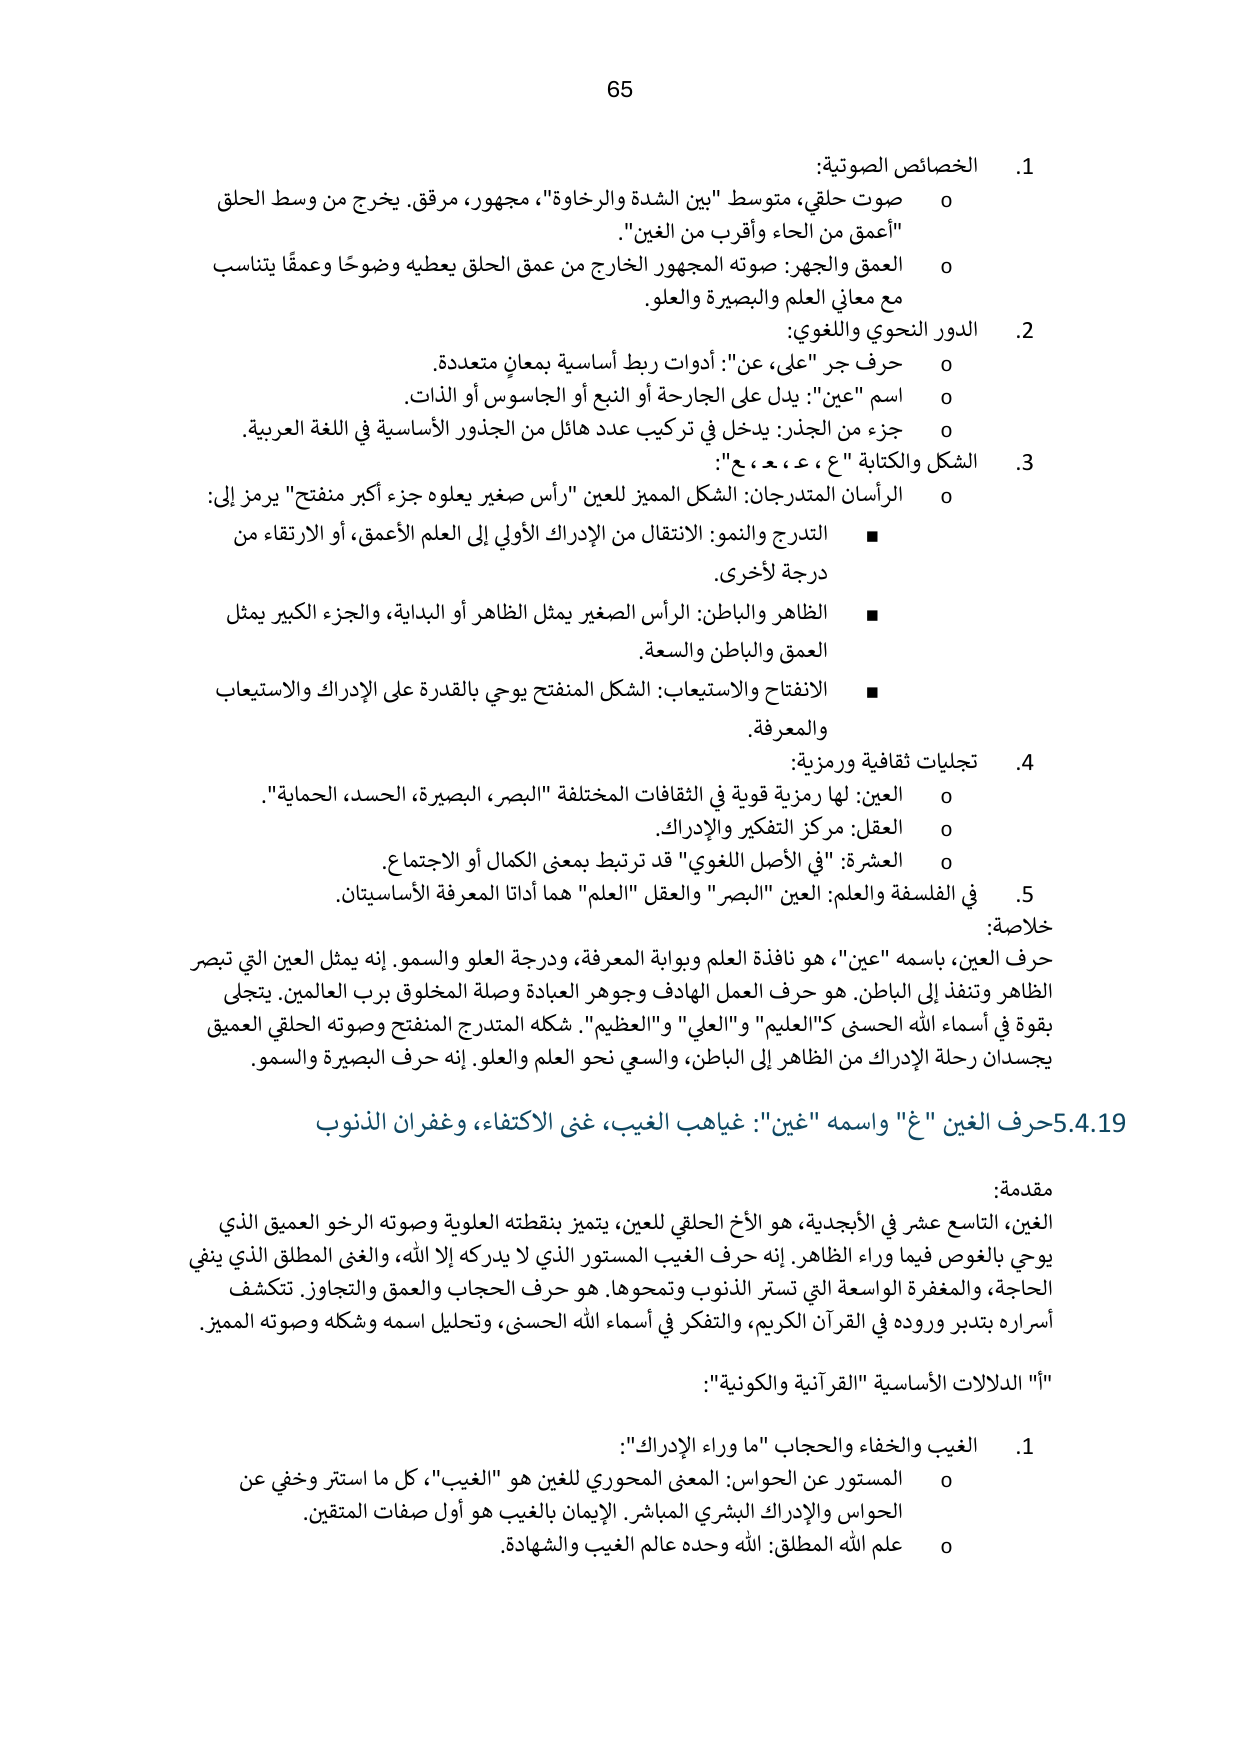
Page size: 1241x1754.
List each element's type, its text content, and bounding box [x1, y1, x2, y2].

list اسم "عين": يدل على الجارحة أو النبع أو الجاسوس أو الذات. [187, 380, 940, 411]
subtitle حرف الغين "غ" واسمه "غين": غياهب الغيب، غنى الاكتفاء، وغفران الذنوب [187, 1104, 1053, 1140]
list الخصائص الصوتية: [187, 150, 1015, 181]
list حرف جر "على، عن": أدوات ربط أساسية بمعانٍ متعددة. [187, 347, 940, 378]
list العقل: مركز التفكير والإدراك. [187, 812, 940, 842]
list الانفتاح والاستيعاب: الشكل المنفتح يوحي بالقدرة على الإدراك والاستيعاب والمعرفة. [187, 668, 865, 744]
list الظاهر والباطن: الرأس الصغير يمثل الظاهر أو البداية، والجزء الكبير يمثل العمق والباطن والسعة. [187, 590, 865, 666]
list في الفلسفة والعلم: العين "البصر" والعقل "العلم" هما أداتا المعرفة الأساسيتان. [187, 878, 1015, 908]
list تجليات ثقافية ورمزية: [187, 746, 1015, 777]
list العين: لها رمزية قوية في الثقافات المختلفة "البصر، البصيرة، الحسد، الحماية". [187, 779, 940, 809]
list العشرة: "في الأصل اللغوي" قد ترتبط بمعنى الكمال أو الاجتماع. [187, 845, 940, 875]
list الرأسان المتدرجان: الشكل المميز للعين "رأس صغير يعلوه جزء أكبر منفتح" يرمز إلى: [187, 479, 940, 510]
list صوت حلقي، متوسط "بين الشدة والرخاوة"، مجهور، مرقق. يخرج من وسط الحلق "أعمق من الحاء وأقرب من الغين". [187, 183, 940, 246]
list الدور النحوي واللغوي: [187, 314, 1015, 345]
list التدرج والنمو: الانتقال من الإدراك الأولي إلى العلم الأعمق، أو الارتقاء من درجة لأخرى. [187, 512, 865, 588]
list علم الله المطلق: الله وحده عالم الغيب والشهادة. [187, 1529, 940, 1560]
list الشكل والكتابة "ع ، عـ ، ـعـ ، ـع": [187, 446, 1015, 477]
list المستور عن الحواس: المعنى المحوري للغين هو "الغيب"، كل ما استتر وخفي عن الحواس والإدراك البشري المباشر. الإيمان بالغيب هو أول صفات المتقين. [187, 1463, 940, 1527]
text خلاصة: حرف العين، باسمه "عين"، هو نافذة العلم وبوابة المعرفة، ودرجة العلو والسمو. إنه يمثل العين التي تبصر الظاهر وتنفذ إلى الباطن. هو حرف العمل الهادف وجوهر العبادة وصلة المخلوق برب العالمين. يتجلى بقوة في أسماء الله الحسنى كـ"العليم" و"العلي" و"العظيم". شكله المتدرج المنفتح وصوته الحلقي العميق يجسدان رحلة الإدراك من الظاهر إلى الباطن، والسعي نحو العلم والعلو. إنه حرف البصيرة والسمو. [187, 911, 1053, 1073]
text مقدمة: الغين، التاسع عشر في الأبجدية، هو الأخ الحلقي للعين، يتميز بنقطته العلوية وصوته الرخو العميق الذي يوحي بالغوص فيما وراء الظاهر. إنه حرف الغيب المستور الذي لا يدركه إلا الله، والغنى المطلق الذي ينفي الحاجة، والمغفرة الواسعة التي تستر الذنوب وتمحوها. هو حرف الحجاب والعمق والتجاوز. تتكشف أسراره بتدبر وروده في القرآن الكريم، والتفكر في أسماء الله الحسنى، وتحليل اسمه وشكله وصوته المميز. [187, 1174, 1053, 1337]
list جزء من الجذر: يدخل في تركيب عدد هائل من الجذور الأساسية في اللغة العربية. [187, 413, 940, 444]
text "أ" الدلالات الأساسية "القرآنية والكونية": [187, 1368, 1053, 1399]
list الغيب والخفاء والحجاب "ما وراء الإدراك": [187, 1430, 1015, 1461]
list العمق والجهر: صوته المجهور الخارج من عمق الحلق يعطيه وضوحًا وعمقًا يتناسب مع معاني العلم والبصيرة والعلو. [187, 249, 940, 312]
